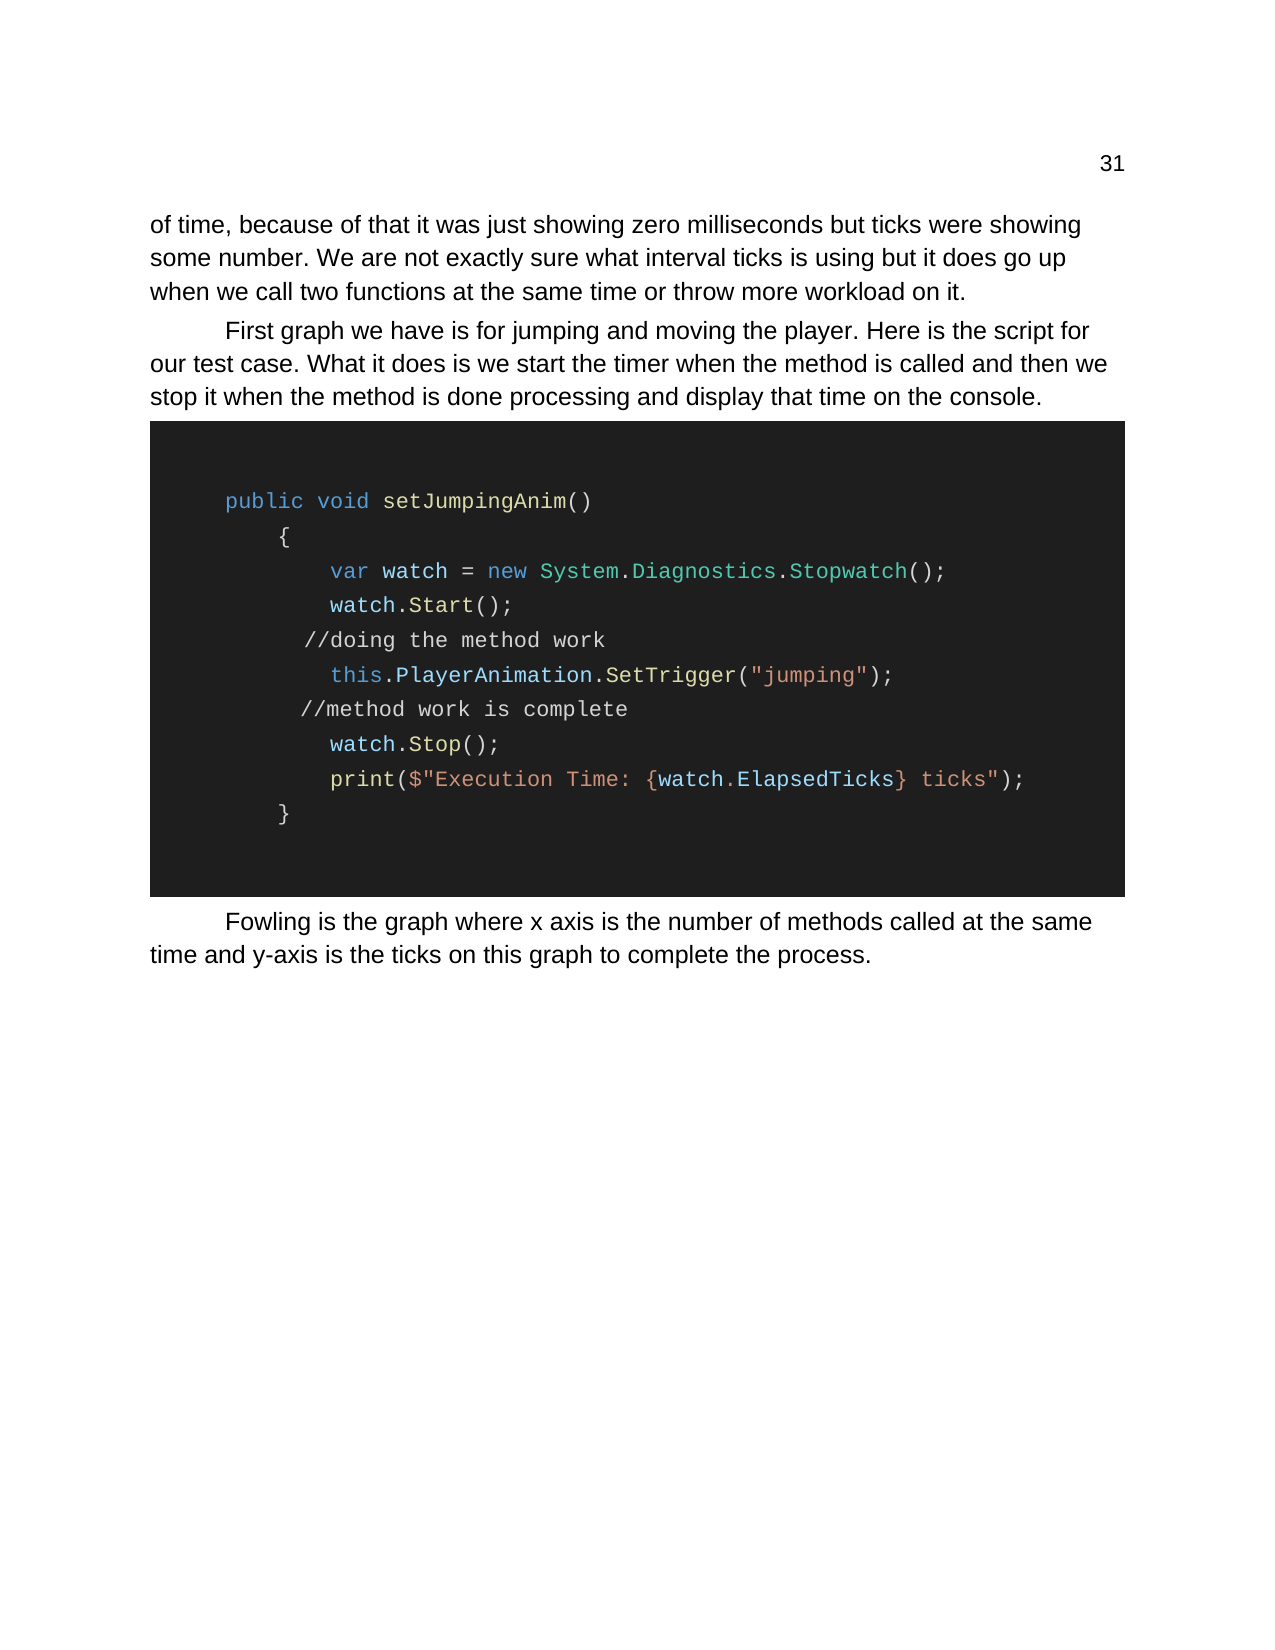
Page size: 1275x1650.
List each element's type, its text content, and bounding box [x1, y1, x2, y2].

text public void setJumpingAnim() [150, 490, 1125, 515]
text watch.Stop(); [150, 733, 1125, 758]
text //doing the method work [150, 629, 1125, 654]
text var watch = new System.Diagnostics.Stopwatch(); [150, 560, 1125, 584]
text this.PlayerAnimation.SetTrigger("jumping"); [150, 664, 1125, 689]
text Fowling is the graph where x axis is the number of methods called at the same time and y-axis is the ticks on this graph to complete the process. [150, 907, 1125, 968]
text } [150, 803, 1125, 827]
text { [150, 525, 1125, 550]
text //method work is complete [150, 698, 1125, 723]
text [150, 210, 1125, 305]
text watch.Start(); [150, 594, 1125, 619]
text print($"Execution Time: {watch.ElapsedTicks} ticks"); [150, 768, 1125, 793]
text First graph we have is for jumping and moving the player. Here is the script for our test case. What it does is we start the timer when the method is called and then we stop it when the method is done processing and display that time on the console. [150, 316, 1125, 411]
